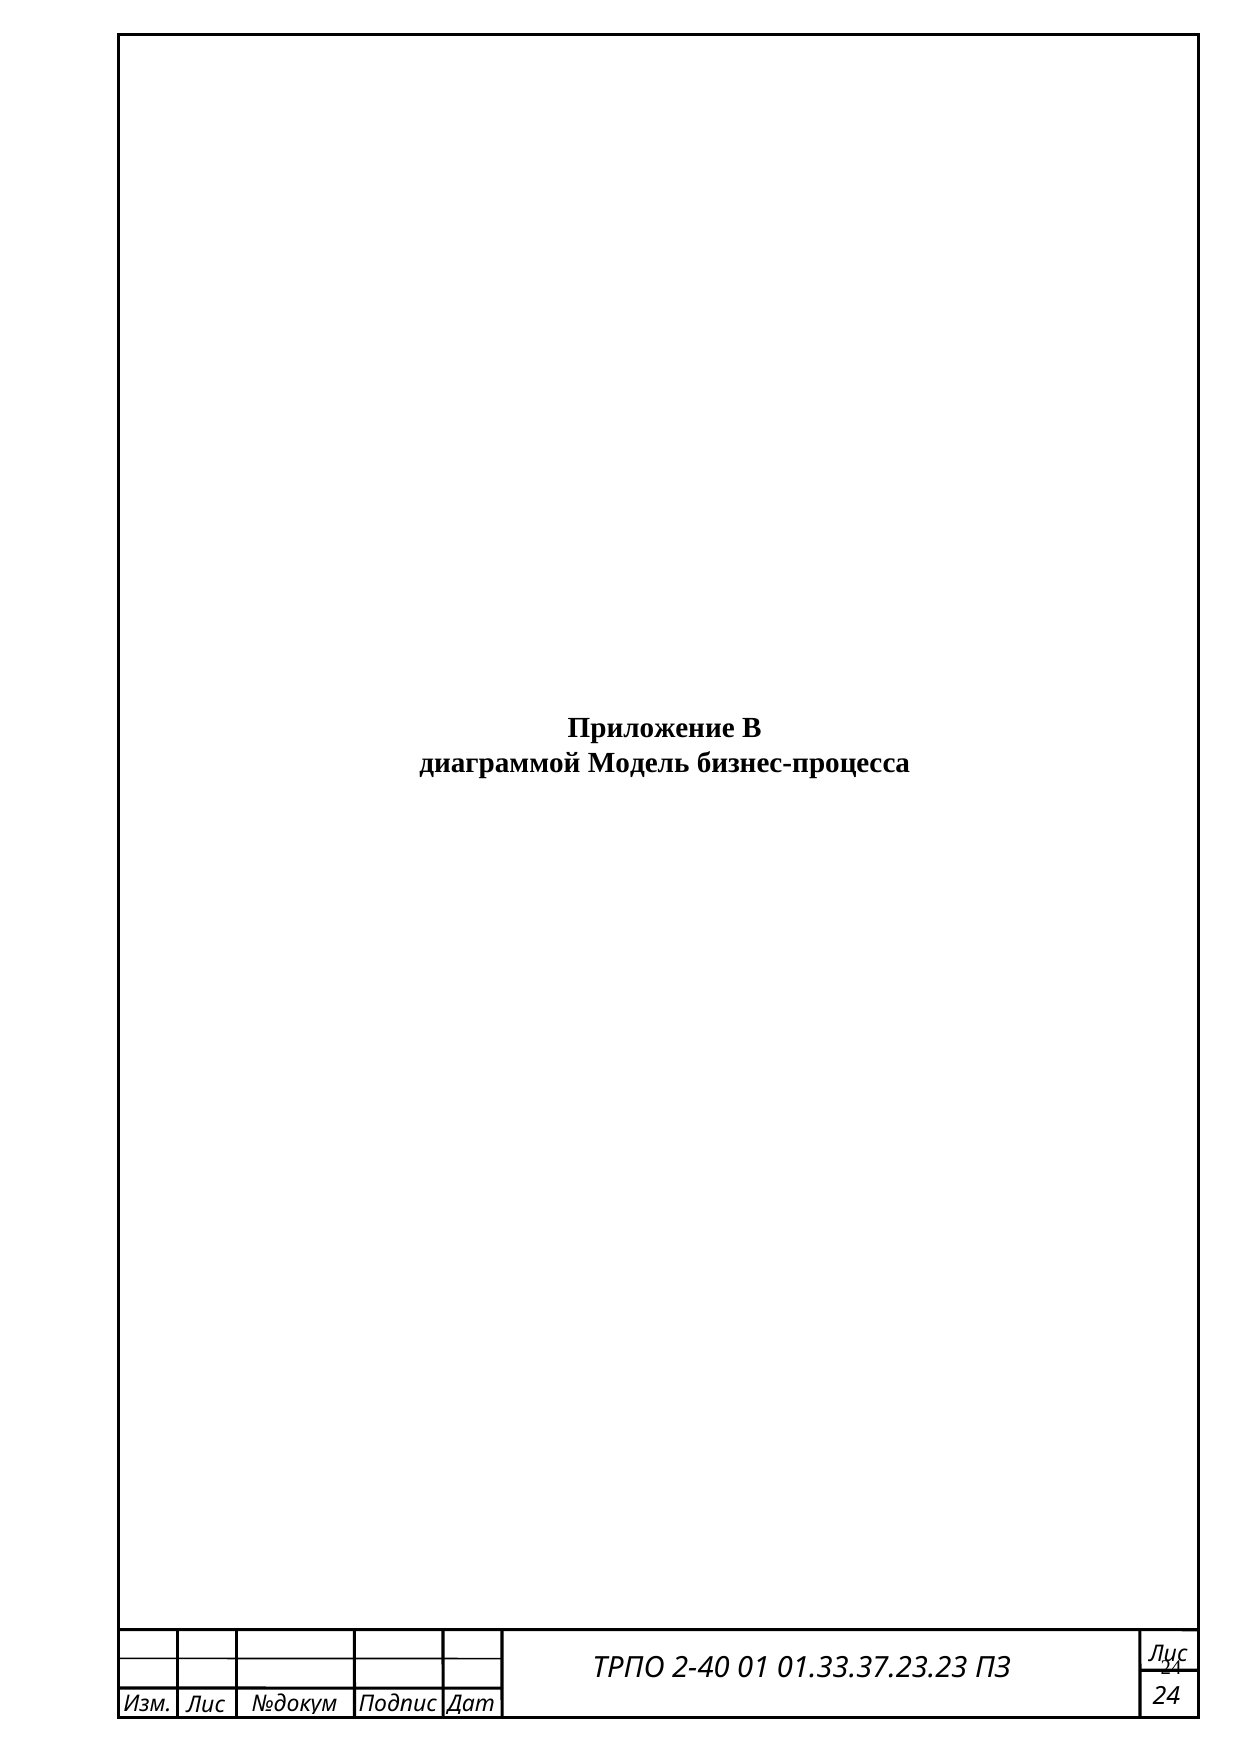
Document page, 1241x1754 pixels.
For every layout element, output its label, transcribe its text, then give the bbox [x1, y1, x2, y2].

subtitle Приложение В [148, 707, 1181, 745]
text диаграммой Модель бизнес-процесса [148, 745, 1181, 778]
